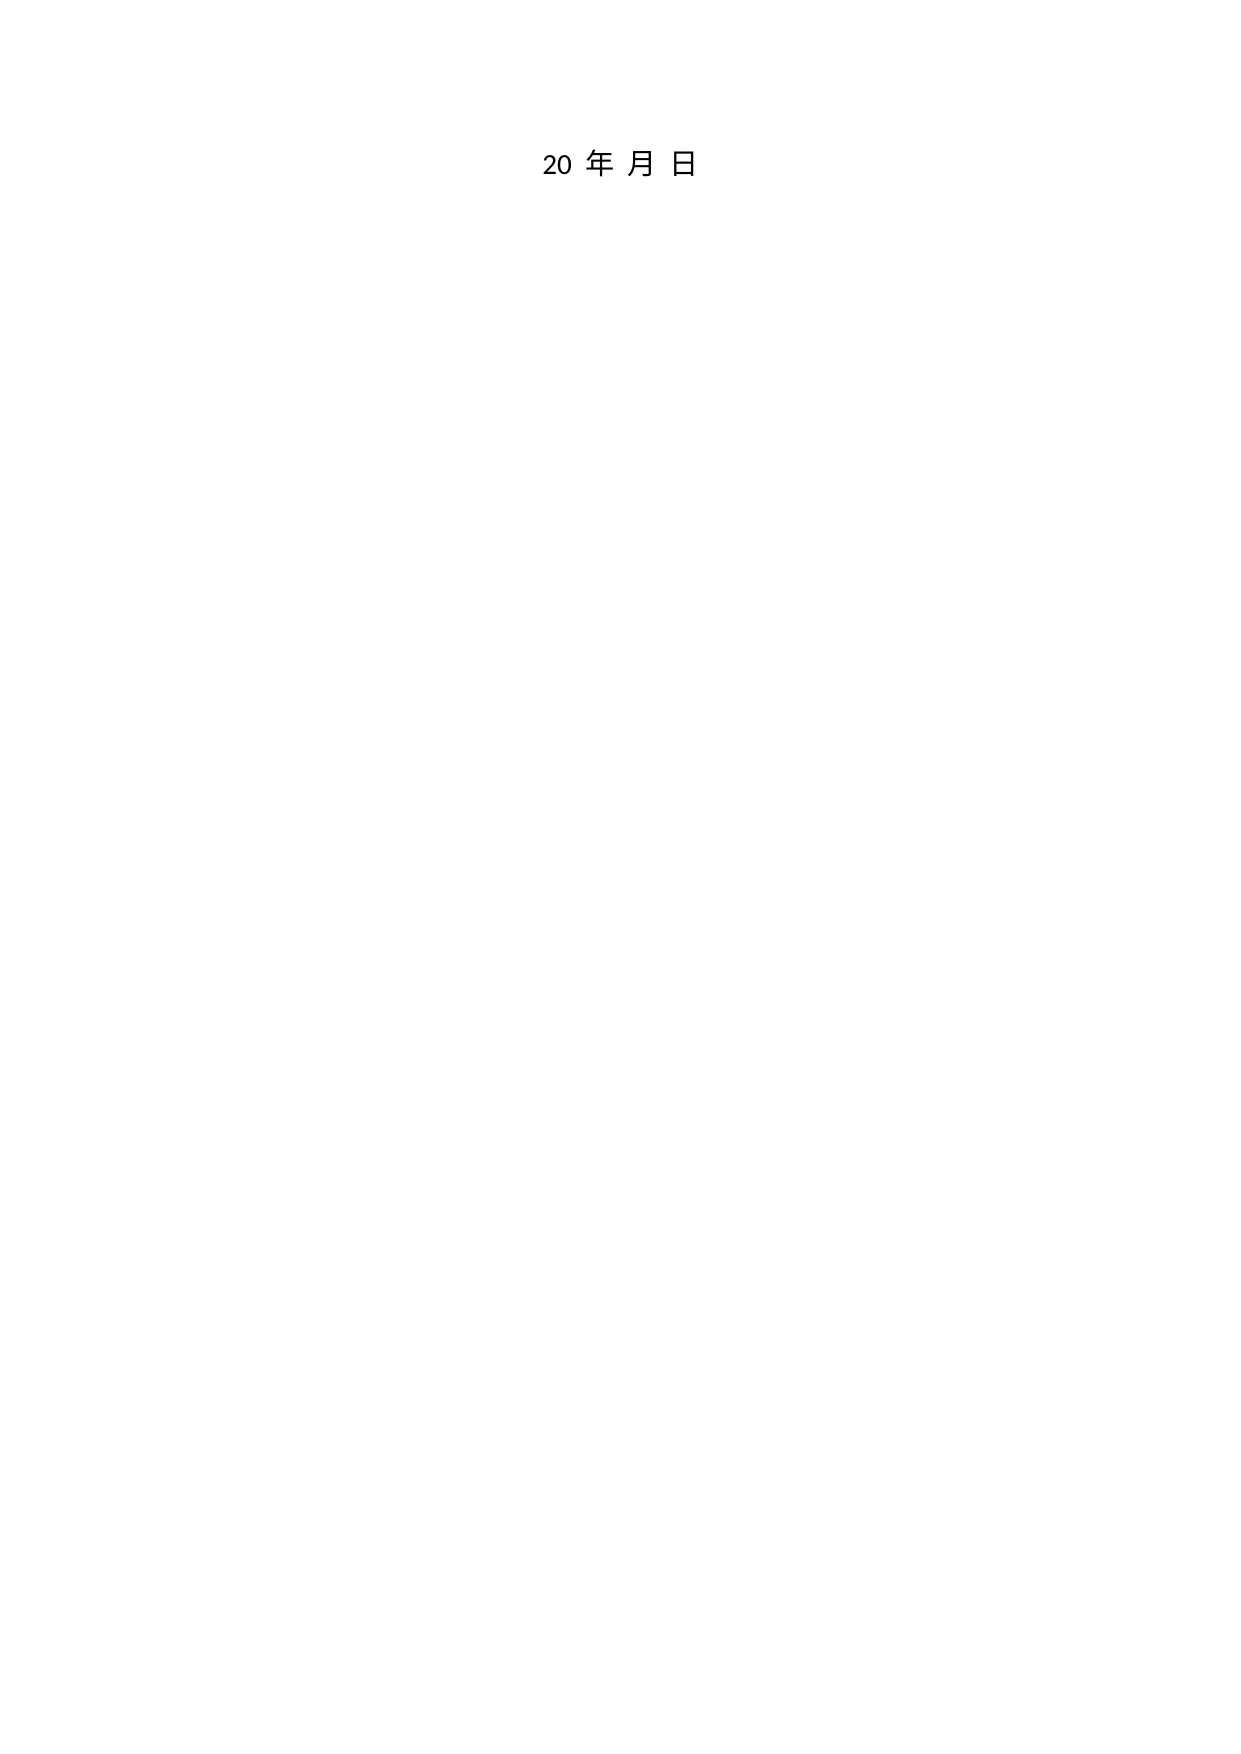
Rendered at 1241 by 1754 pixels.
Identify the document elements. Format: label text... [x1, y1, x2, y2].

text 20 年 月 日 [148, 129, 1092, 194]
